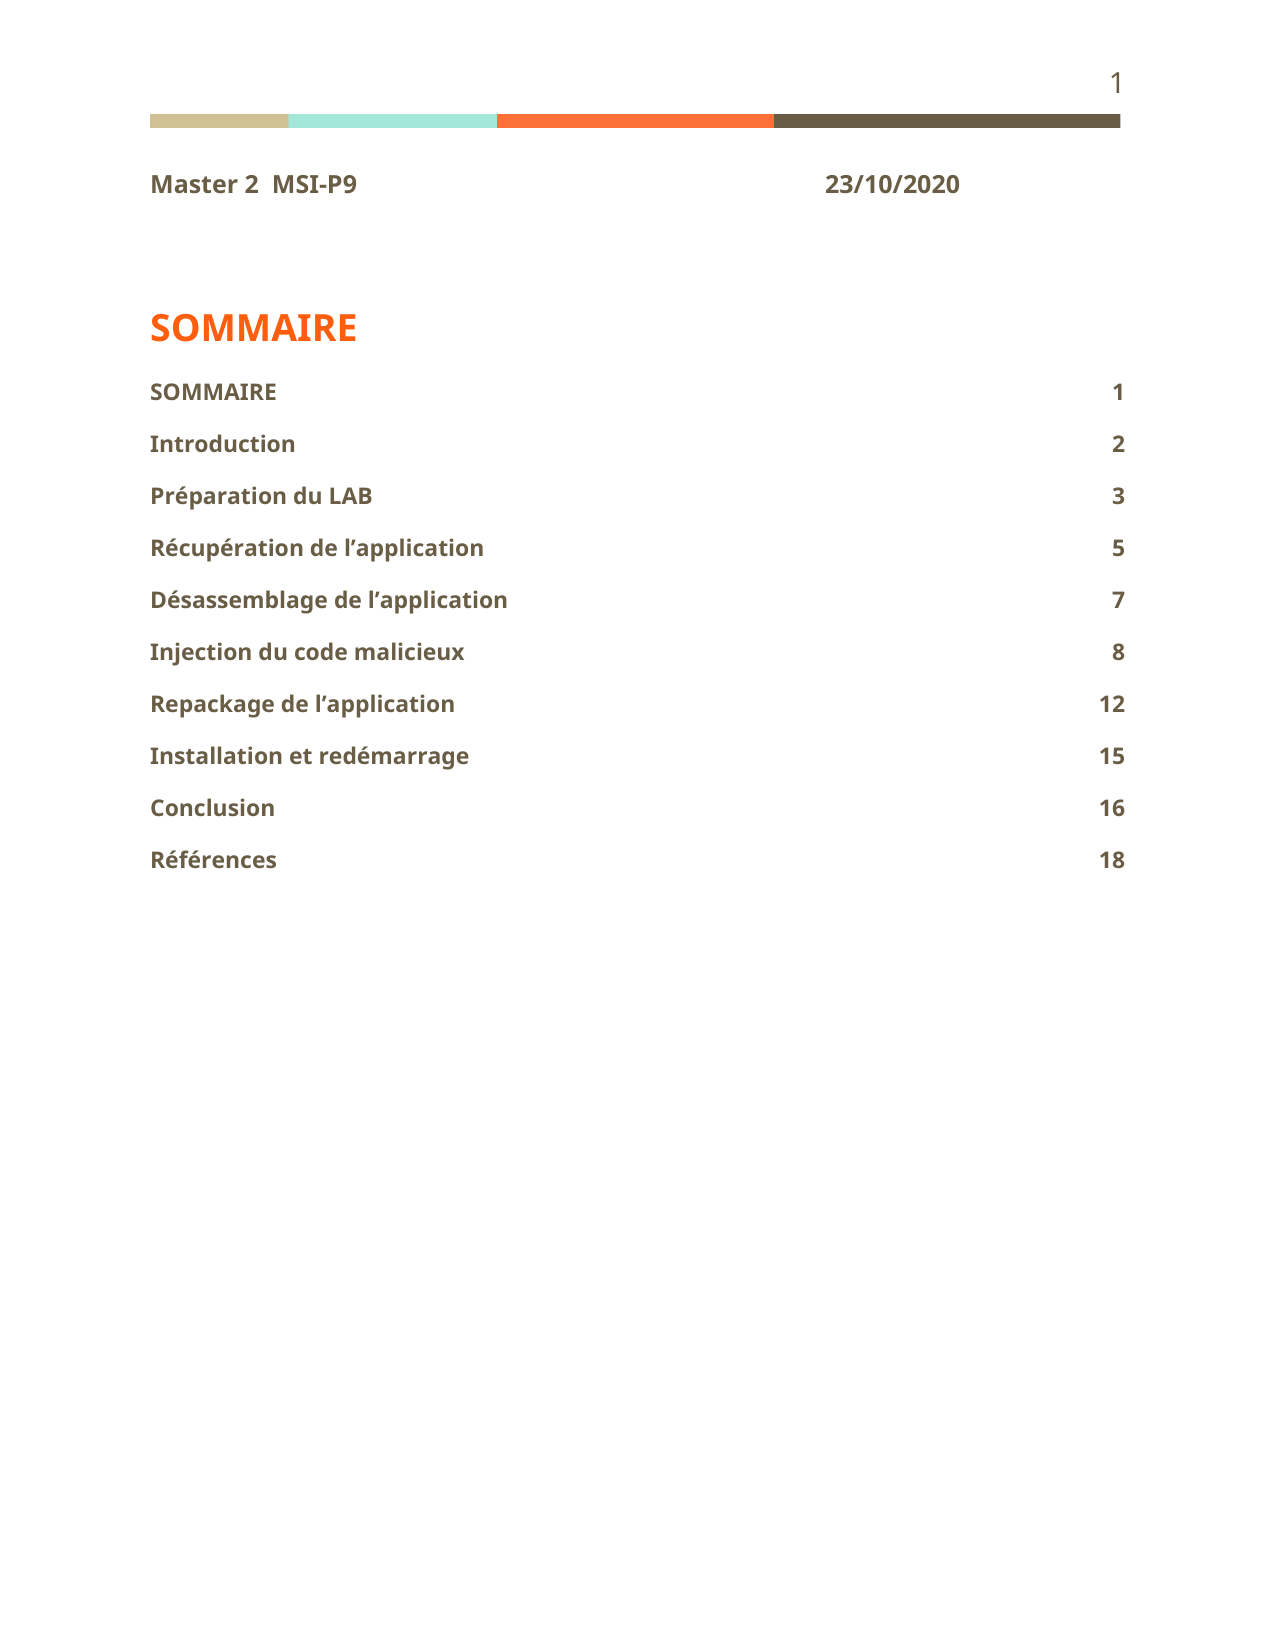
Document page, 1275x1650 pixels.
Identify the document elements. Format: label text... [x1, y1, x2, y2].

subtitle SOMMAIRE [150, 301, 1125, 352]
picture [150, 114, 1121, 128]
text Master 2 MSI-P9 23/10/2020 [150, 167, 1125, 201]
